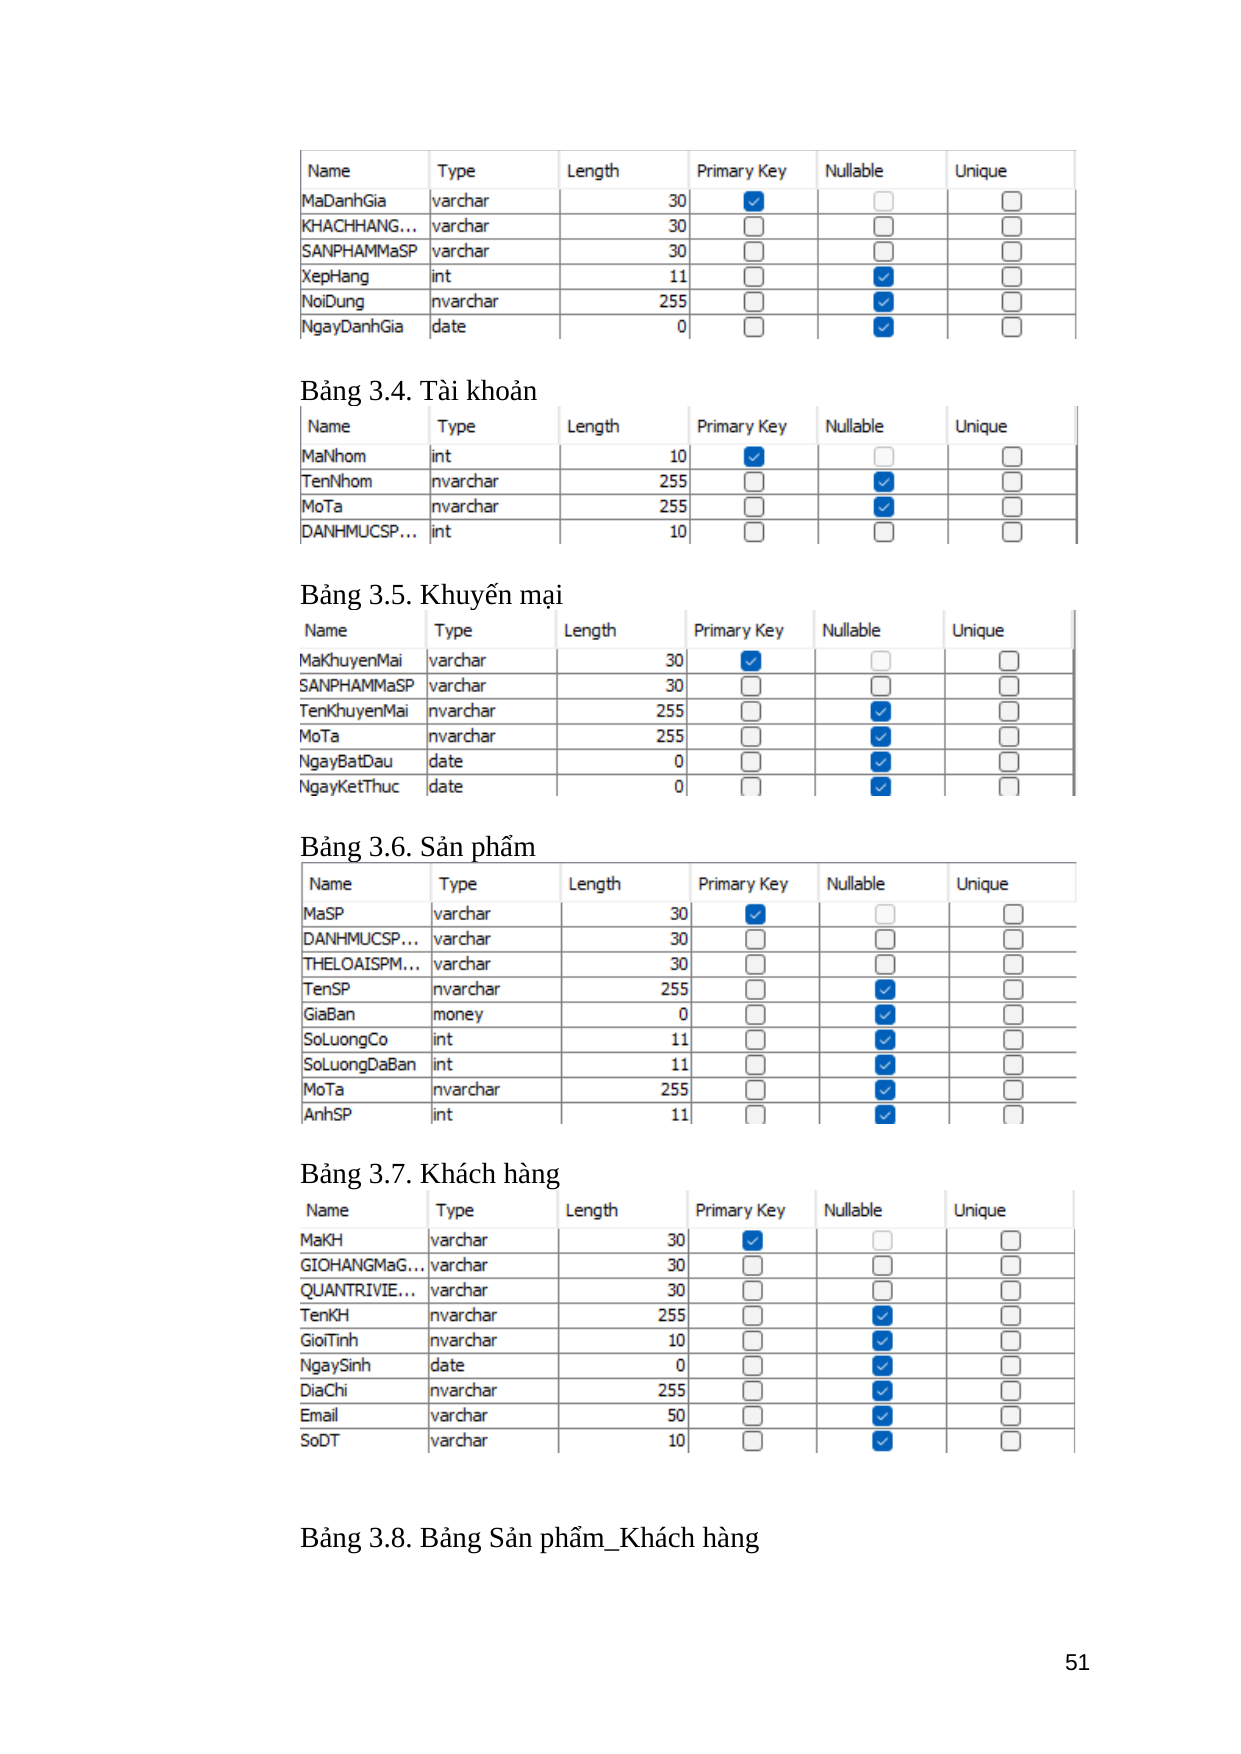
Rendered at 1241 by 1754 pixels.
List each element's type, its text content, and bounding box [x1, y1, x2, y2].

picture [300, 862, 1077, 1124]
text Bảng 3.7. Khách hàng [225, 1157, 1090, 1190]
picture [300, 1190, 1075, 1453]
picture [300, 150, 1077, 339]
text Bảng 3.5. Khuyến mại [225, 577, 1090, 611]
picture [300, 406, 1079, 544]
text Bảng 3.8. Bảng Sản phẩm_Khách hàng [225, 1520, 1090, 1553]
picture [300, 610, 1079, 796]
text Bảng 3.6. Sản phẩm [225, 829, 1090, 862]
text Bảng 3.4. Tài khoản [225, 373, 1090, 406]
